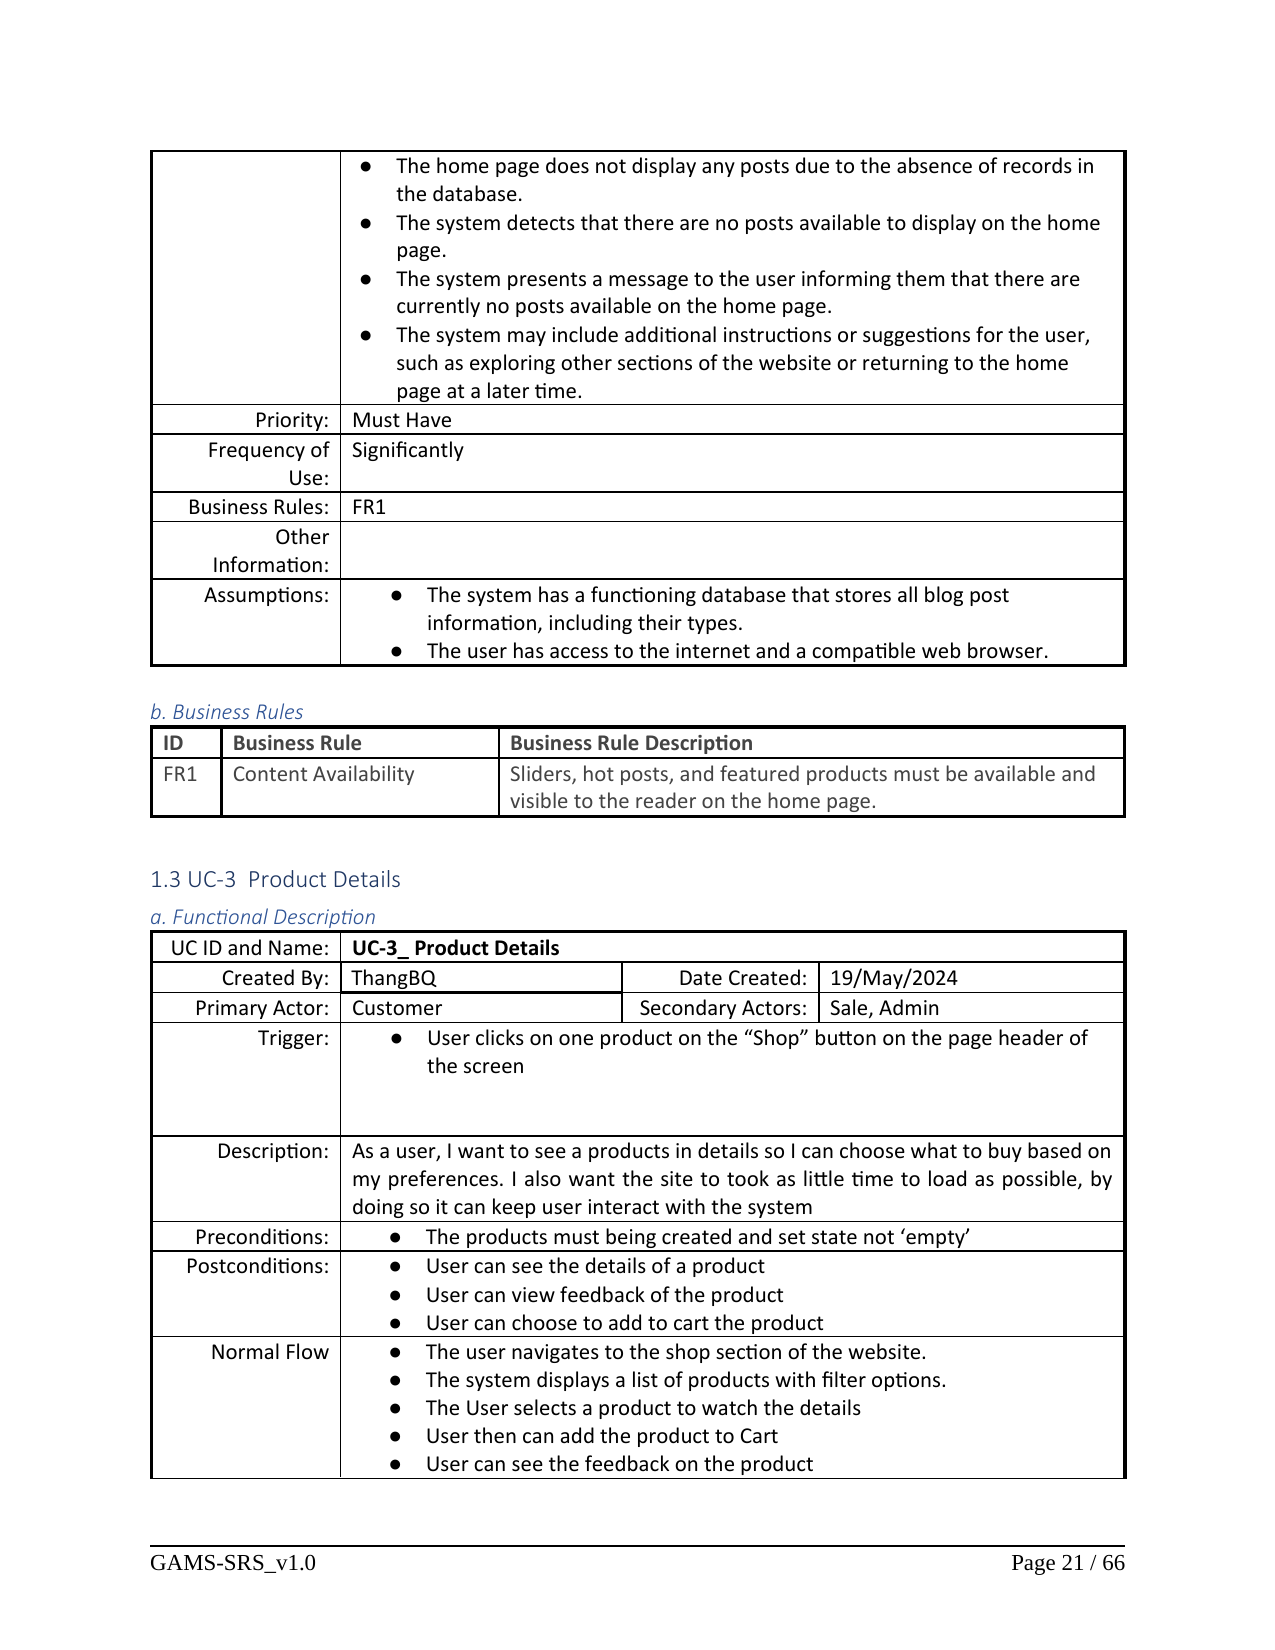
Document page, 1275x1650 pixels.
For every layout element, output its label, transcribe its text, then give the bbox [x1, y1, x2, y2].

subtitle 1.3 UC-3 Product Details [150, 863, 1125, 893]
subtitle a. Functional Description [150, 902, 1125, 930]
subtitle b. Business Rules [150, 697, 1125, 725]
